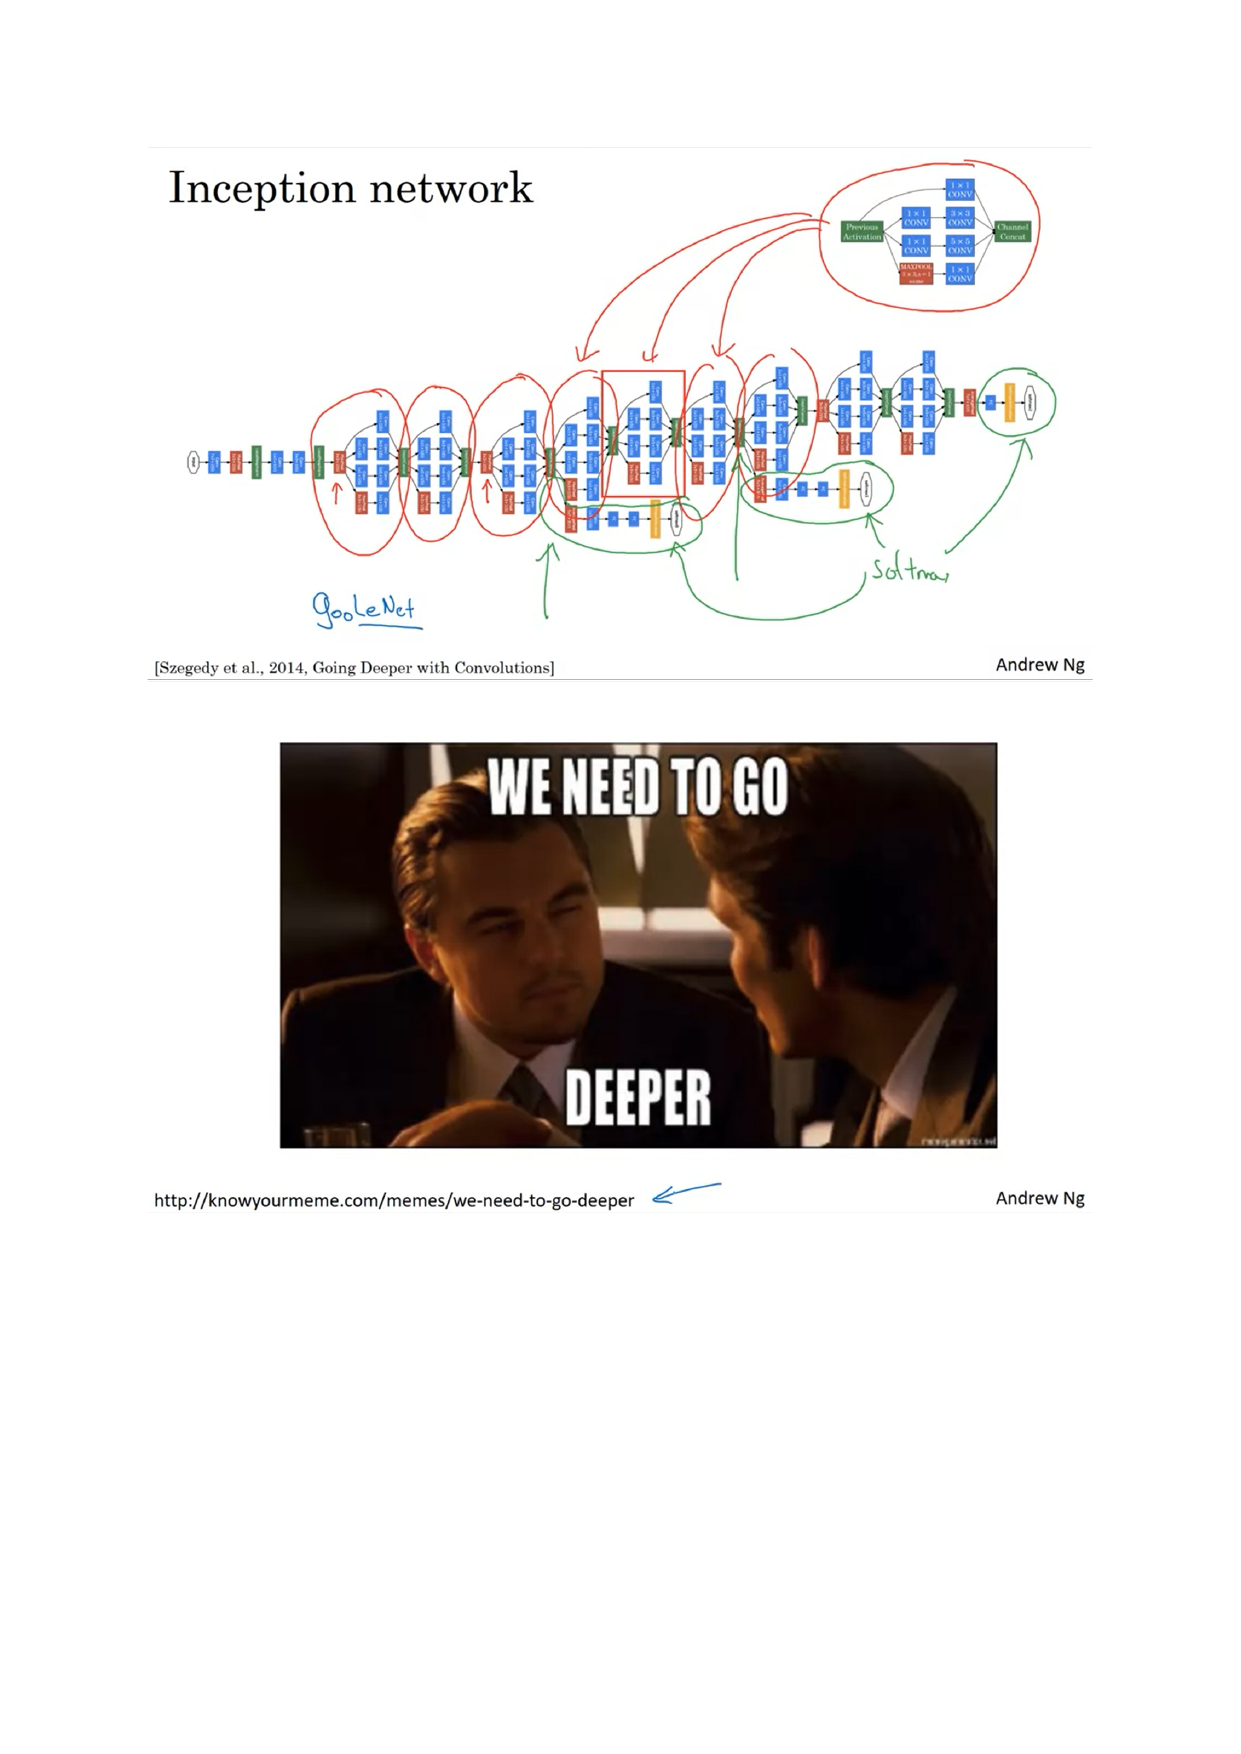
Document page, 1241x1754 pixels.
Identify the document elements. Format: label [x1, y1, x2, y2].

picture [147, 147, 1093, 680]
picture [147, 681, 1093, 1213]
